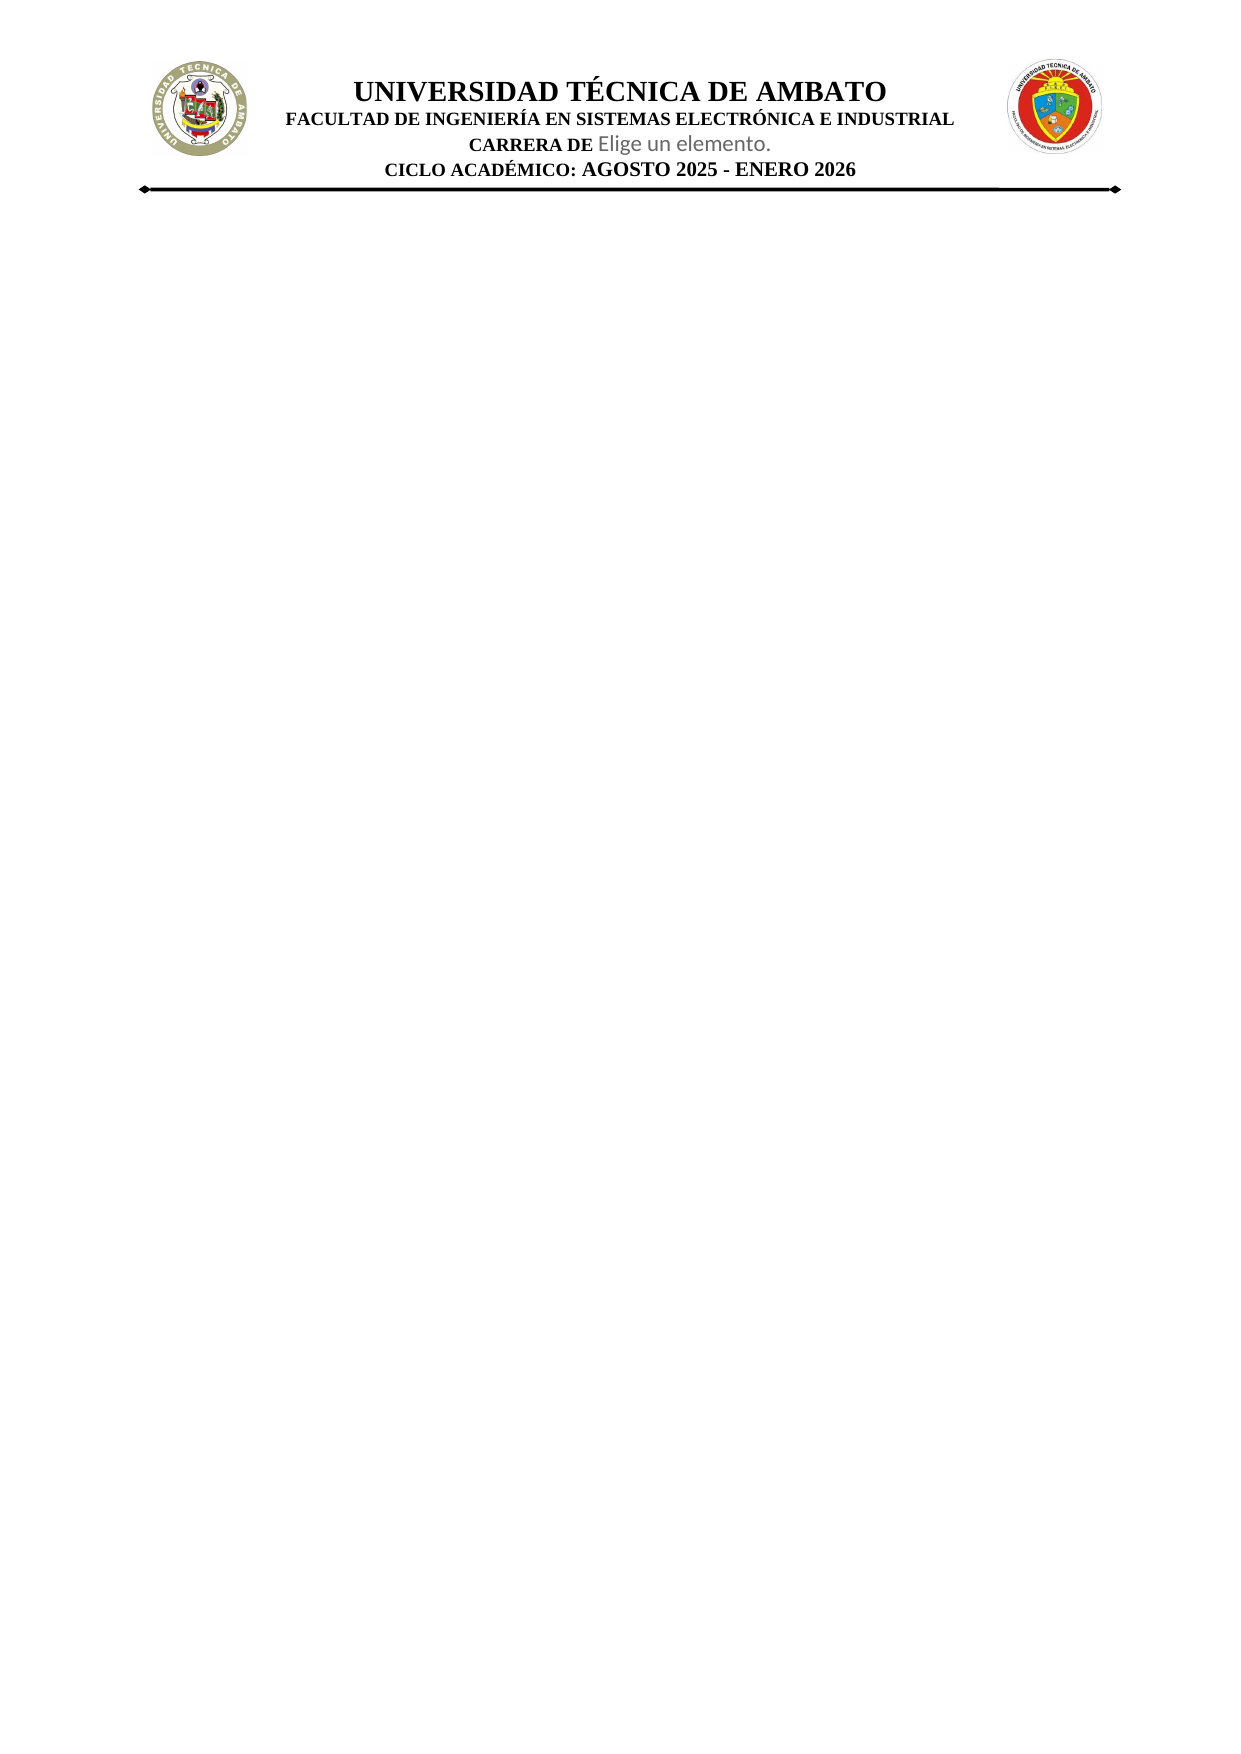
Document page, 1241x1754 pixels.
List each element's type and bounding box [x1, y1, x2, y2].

picture [152, 61, 247, 156]
picture [1007, 59, 1102, 154]
